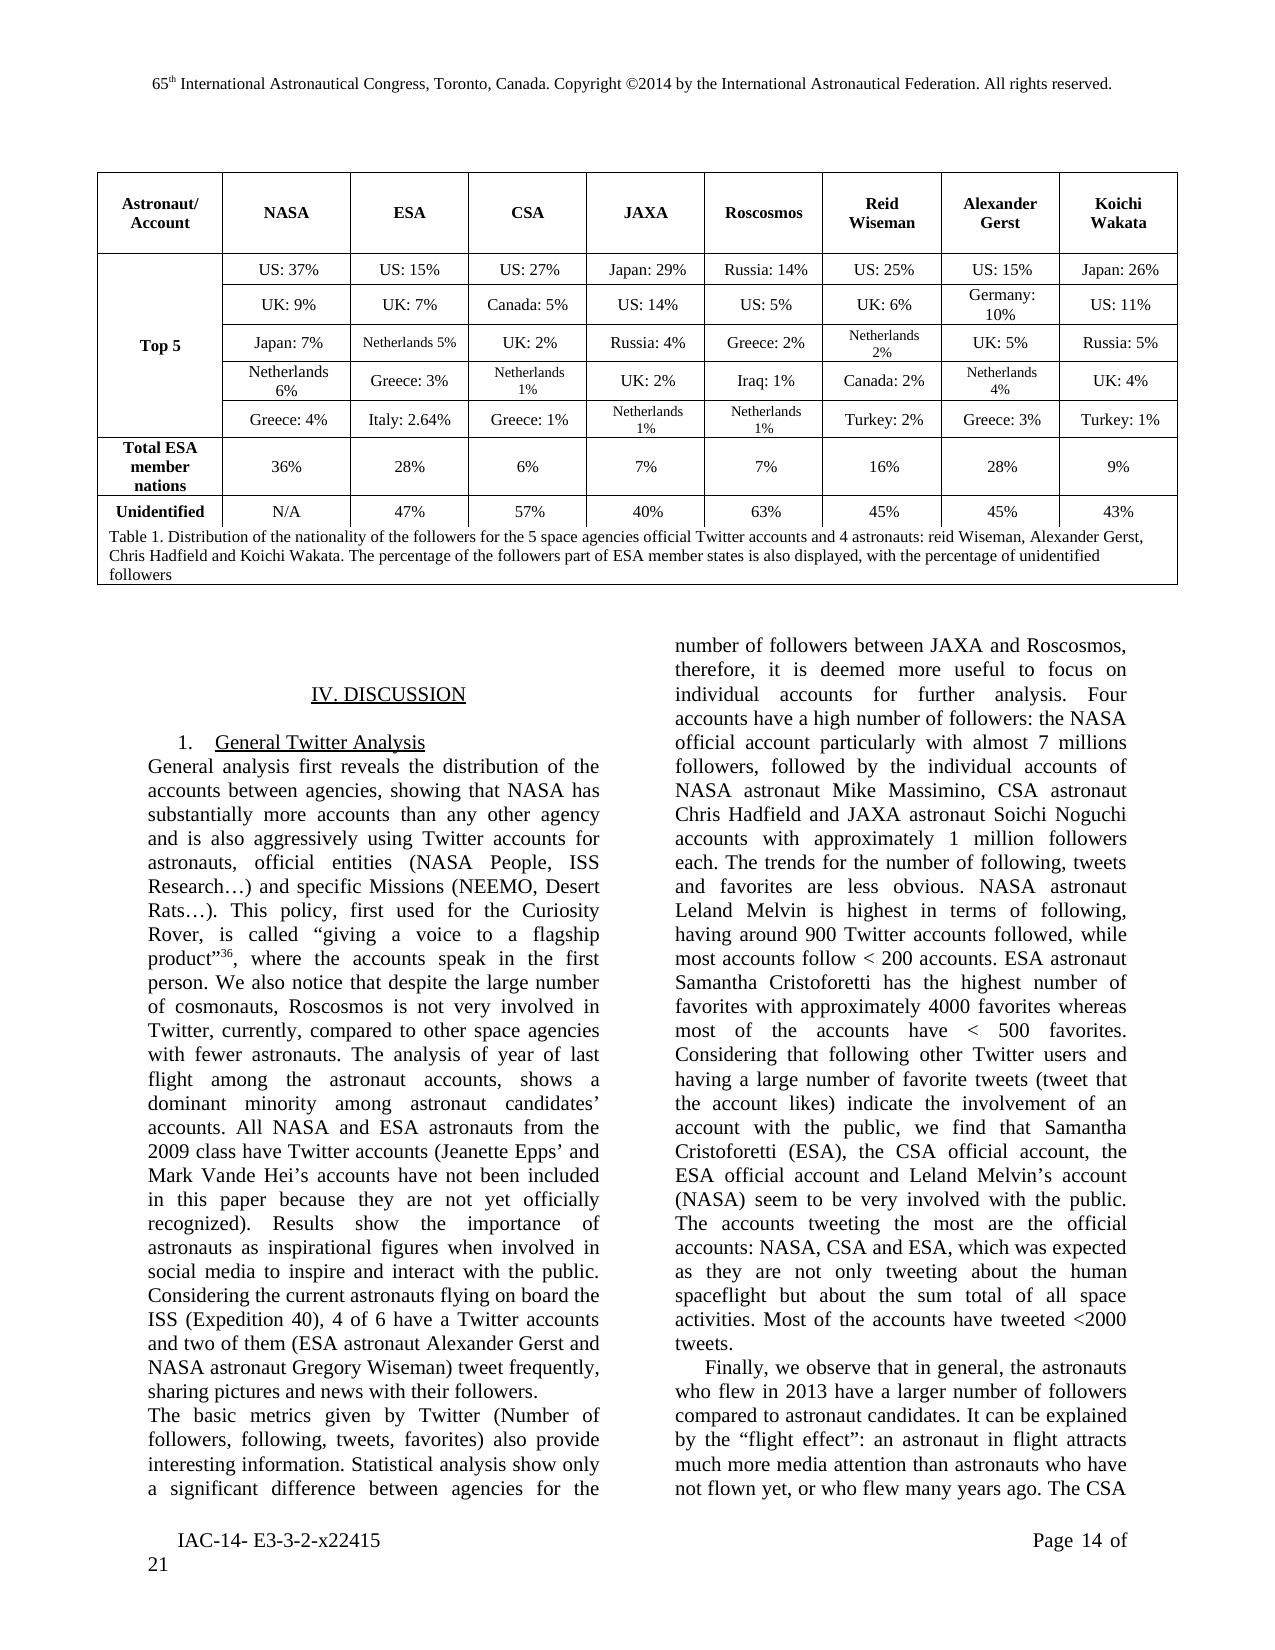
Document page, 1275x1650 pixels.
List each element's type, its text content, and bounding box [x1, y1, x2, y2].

table_cell 43% [1060, 496, 1177, 527]
table_cell Canada: 5% [469, 285, 586, 323]
subtitle General analysis first reveals the distribution of the accounts between agencies, showing that NASA has substantially more accounts than any other agency and is also aggressively using Twitter accounts for astronauts, official entities (NASA People, ISS Research…) and specific Missions (NEEMO, Desert Rats…). This policy, first used for the Curiosity Rover, is called “giving a voice to a flagship product”36, where the accounts speak in the first person. We also notice that despite the large number of cosmonauts, Roscosmos is not very involved in Twitter, currently, compared to other space agencies with fewer astronauts. The analysis of year of last flight among the astronaut accounts, shows a dominant minority among astronaut candidates’ accounts. All NASA and ESA astronauts from the 2009 class have Twitter accounts (Jeanette Epps’ and Mark Vande Hei’s accounts have not been included in this paper because they are not yet officially recognized). Results show the importance of astronauts as inspirational figures when involved in social media to inspire and interact with the public. Considering the current astronauts flying on board the ISS (Expedition 40), 4 of 6 have a Twitter accounts and two of them (ESA astronaut Alexander Gerst and NASA astronaut Gregory Wiseman) tweet frequently, sharing pictures and news with their followers. [148, 754, 600, 1403]
table_cell 9% [1060, 438, 1177, 495]
table_header Koichi Wakata [1060, 173, 1177, 253]
table_cell Russia: 4% [587, 325, 704, 361]
table_cell US: 27% [469, 254, 586, 284]
table_cell N/A [223, 496, 350, 527]
table_cell Russia: 14% [705, 254, 822, 284]
table_cell US: 15% [942, 254, 1059, 284]
table_header CSA [469, 173, 586, 253]
table_cell Greece: 3% [942, 401, 1059, 437]
table_cell Greece: 1% [469, 401, 586, 437]
table_cell UK: 4% [1060, 362, 1177, 400]
table_cell US: 15% [351, 254, 468, 284]
table_cell 7% [587, 438, 704, 495]
table_cell US: 5% [705, 285, 822, 323]
table_cell US: 14% [587, 285, 704, 323]
table_cell 40% [587, 496, 704, 527]
table_cell 28% [942, 438, 1059, 495]
table_header Astronaut/ Account [98, 173, 222, 253]
table_cell Russia: 5% [1060, 325, 1177, 361]
table_cell UK: 2% [587, 362, 704, 400]
table_cell US: 25% [823, 254, 941, 284]
subtitle The basic metrics given by Twitter (Number of followers, following, tweets, favorites) also provide interesting information. Statistical analysis show only a significant difference between agencies for the number of followers between JAXA and Roscosmos, therefore, it is deemed more useful to focus on individual accounts for further analysis. Four accounts have a high number of followers: the NASA official account particularly with almost 7 millions followers, followed by the individual accounts of NASA astronaut Mike Massimino, CSA astronaut Chris Hadfield and JAXA astronaut Soichi Noguchi accounts with approximately 1 million followers each. The trends for the number of following, tweets and favorites are less obvious. NASA astronaut Leland Melvin is highest in terms of following, having around 900 Twitter accounts followed, while most accounts follow < 200 accounts. ESA astronaut Samantha Cristoforetti has the highest number of favorites with approximately 4000 favorites whereas most of the accounts have < 500 favorites. Considering that following other Twitter users and having a large number of favorite tweets (tweet that the account likes) indicate the involvement of an account with the public, we find that Samantha Cristoforetti (ESA), the CSA official account, the ESA official account and Leland Melvin’s account (NASA) seem to be very involved with the public. The accounts tweeting the most are the official accounts: NASA, CSA and ESA, which was expected as they are not only tweeting about the human spaceflight but about the sum total of all space activities. Most of the accounts have tweeted <2000 tweets. [675, 633, 1127, 1355]
table_cell 16% [823, 438, 941, 495]
table_header NASA [223, 173, 350, 253]
table_cell Netherlands 1% [469, 362, 586, 400]
table_cell 45% [942, 496, 1059, 527]
table_cell Greece: 3% [351, 362, 468, 400]
table_cell Netherlands 4% [942, 362, 1059, 400]
table_cell Japan: 7% [223, 325, 350, 361]
table_cell Iraq: 1% [705, 362, 822, 400]
table_cell Turkey: 1% [1060, 401, 1177, 437]
table_header Alexander Gerst [942, 173, 1059, 253]
table_cell Netherlands 5% [351, 325, 468, 361]
table_cell UK: 7% [351, 285, 468, 323]
table_cell 7% [705, 438, 822, 495]
table_cell 57% [469, 496, 586, 527]
table_cell Table 1. Distribution of the nationality of the followers for the 5 space agencies official Twitter accounts and 4 astronauts: reid Wiseman, Alexander Gerst, Chris Hadfield and Koichi Wakata. The percentage of the followers part of ESA member states is also displayed, with the percentage of unidentified followers [98, 527, 1177, 584]
table_cell Greece: 4% [223, 401, 350, 437]
subtitle General Twitter Analysis [177, 729, 600, 754]
table_header Roscosmos [705, 173, 822, 253]
table_cell Netherlands 1% [587, 401, 704, 437]
table_cell Canada: 2% [823, 362, 941, 400]
table_header JAXA [587, 173, 704, 253]
table_cell US: 37% [223, 254, 350, 284]
table_cell 63% [705, 496, 822, 527]
table_cell 36% [223, 438, 350, 495]
table_cell Netherlands 6% [223, 362, 350, 400]
table_cell 28% [351, 438, 468, 495]
table_cell US: 11% [1060, 285, 1177, 323]
table_cell Italy: 2.64% [351, 401, 468, 437]
table_cell Netherlands 1% [705, 401, 822, 437]
table_header Reid Wiseman [823, 173, 941, 253]
table_cell UK: 5% [942, 325, 1059, 361]
table_cell Turkey: 2% [823, 401, 941, 437]
table_cell Germany: 10% [942, 285, 1059, 323]
table_cell Top 5 [98, 254, 222, 437]
table_cell Greece: 2% [705, 325, 822, 361]
table_header ESA [351, 173, 468, 253]
table_cell Japan: 29% [587, 254, 704, 284]
table_cell 47% [351, 496, 468, 527]
subtitle IV. DISCUSSION [148, 681, 600, 706]
table_cell 6% [469, 438, 586, 495]
table_cell UK: 9% [223, 285, 350, 323]
table_cell Japan: 26% [1060, 254, 1177, 284]
table_cell Netherlands 2% [823, 325, 941, 361]
table_cell Unidentified [98, 496, 222, 527]
table_cell 45% [823, 496, 941, 527]
table_cell Total ESA member nations [98, 438, 222, 495]
table_cell UK: 6% [823, 285, 941, 323]
table_cell UK: 2% [469, 325, 586, 361]
